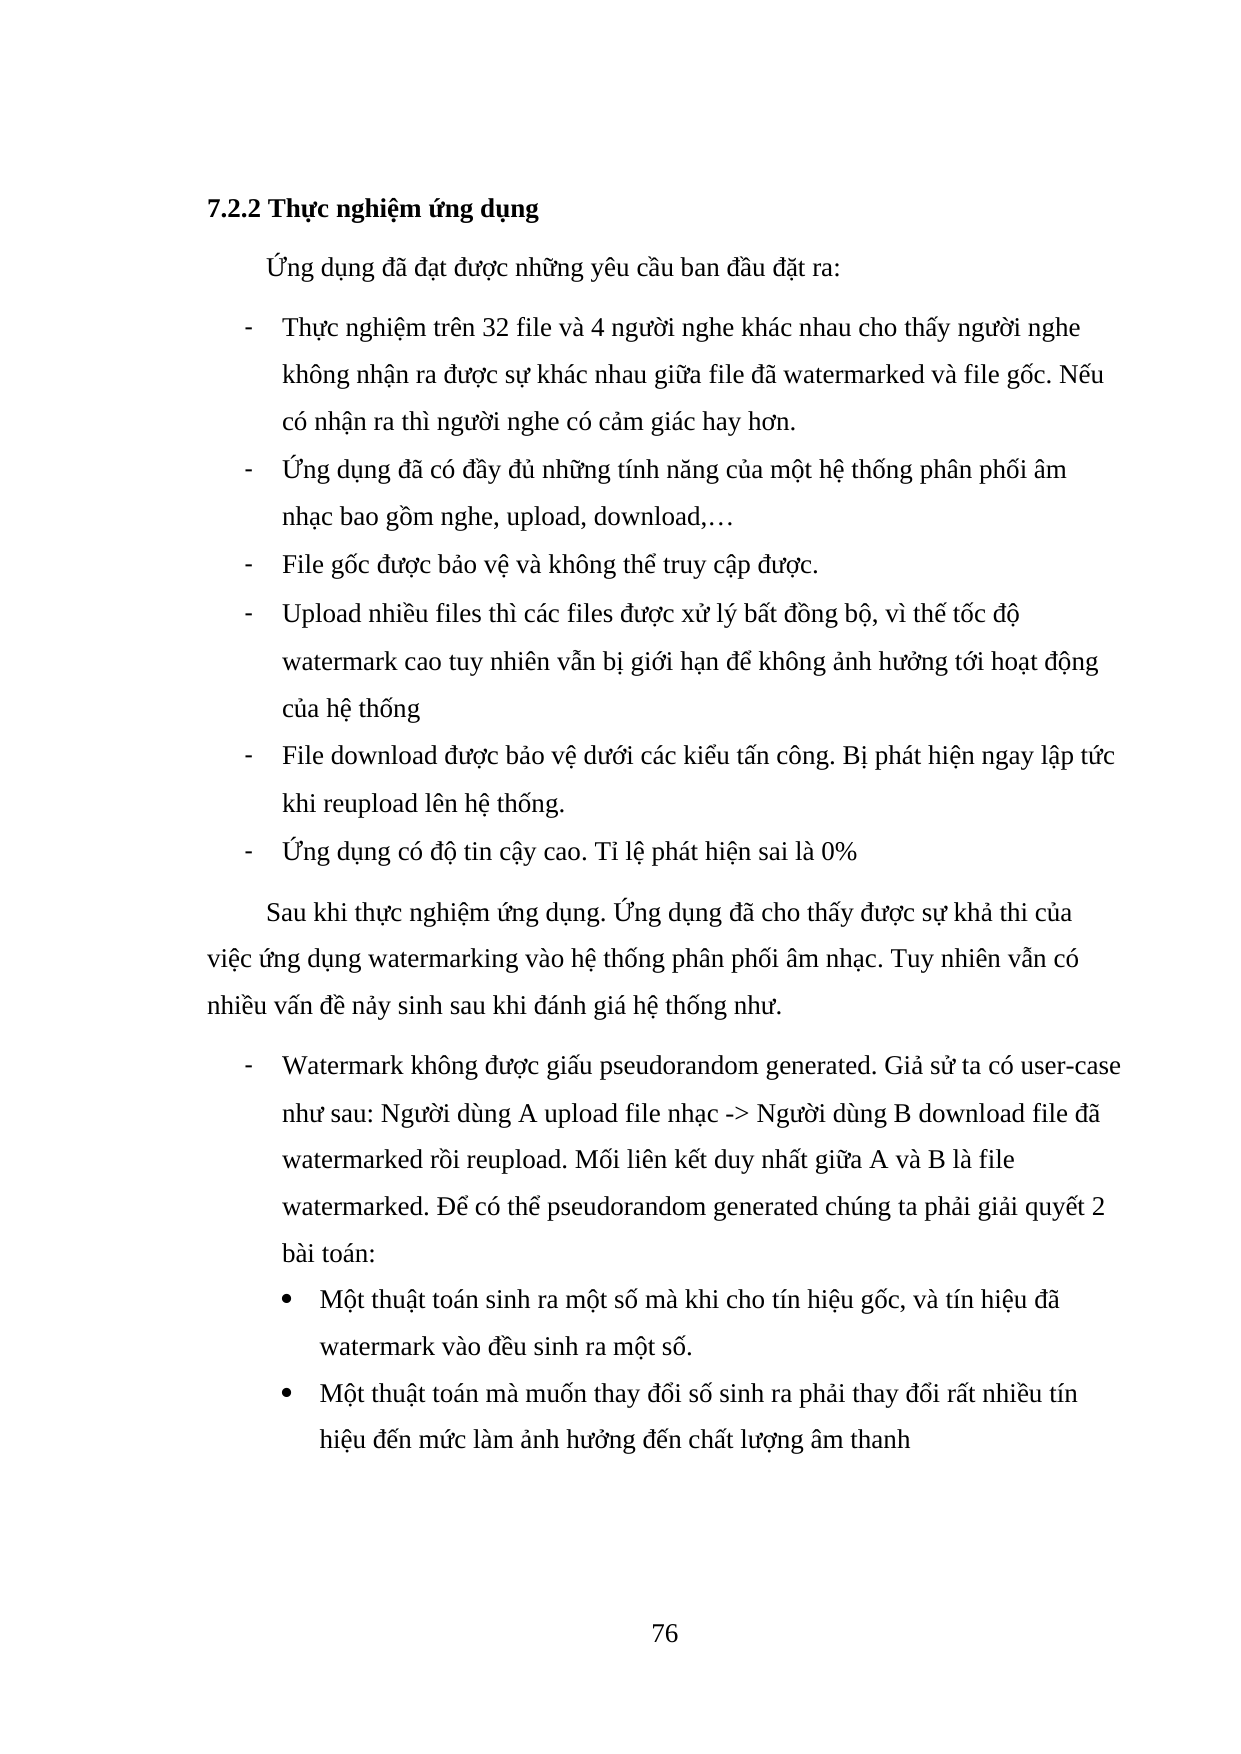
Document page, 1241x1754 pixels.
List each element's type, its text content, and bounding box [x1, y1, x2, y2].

list File download được bảo vệ dưới các kiểu tấn công. Bị phát hiện ngay lập tức khi reupload lên hệ thống. [244, 738, 1122, 818]
list Thực nghiệm trên 32 file và 4 người nghe khác nhau cho thấy người nghe không nhận ra được sự khác nhau giữa file đã watermarked và file gốc. Nếu có nhận ra thì người nghe có cảm giác hay hơn. [244, 310, 1122, 436]
list Ứng dụng đã có đầy đủ những tính năng của một hệ thống phân phối âm nhạc bao gồm nghe, upload, download,… [244, 452, 1122, 532]
list File gốc được bảo vệ và không thể truy cập được. [244, 547, 1122, 580]
list Ứng dụng có độ tin cậy cao. Tỉ lệ phát hiện sai là 0% [244, 834, 1122, 867]
list Upload nhiều files thì các files được xử lý bất đồng bộ, vì thế tốc độ watermark cao tuy nhiên vẫn bị giới hạn để không ảnh hưởng tới hoạt động của hệ thống [244, 597, 1122, 723]
list Một thuật toán mà muốn thay đổi số sinh ra phải thay đổi rất nhiều tín hiệu đến mức làm ảnh hưởng đến chất lượng âm thanh [282, 1377, 1122, 1455]
list Một thuật toán sinh ra một số mà khi cho tín hiệu gốc, và tín hiệu đã watermark vào đều sinh ra một số. [282, 1283, 1122, 1361]
text Ứng dụng đã đạt được những yêu cầu ban đầu đặt ra: [207, 251, 1122, 282]
subtitle 7.2.2 Thực nghiệm ứng dụng [207, 192, 1122, 223]
list Watermark không được giấu pseudorandom generated. Giả sử ta có user-case như sau: Người dùng A upload file nhạc -> Người dùng B download file đã watermarked rồi reupload. Mối liên kết duy nhất giữa A và B là file watermarked. Để có thể pseudorandom generated chúng ta phải giải quyết 2 bài toán: [244, 1048, 1122, 1268]
text Sau khi thực nghiệm ứng dụng. Ứng dụng đã cho thấy được sự khả thi của việc ứng dụng watermarking vào hệ thống phân phối âm nhạc. Tuy nhiên vẫn có nhiều vấn đề nảy sinh sau khi đánh giá hệ thống như. [207, 896, 1122, 1020]
